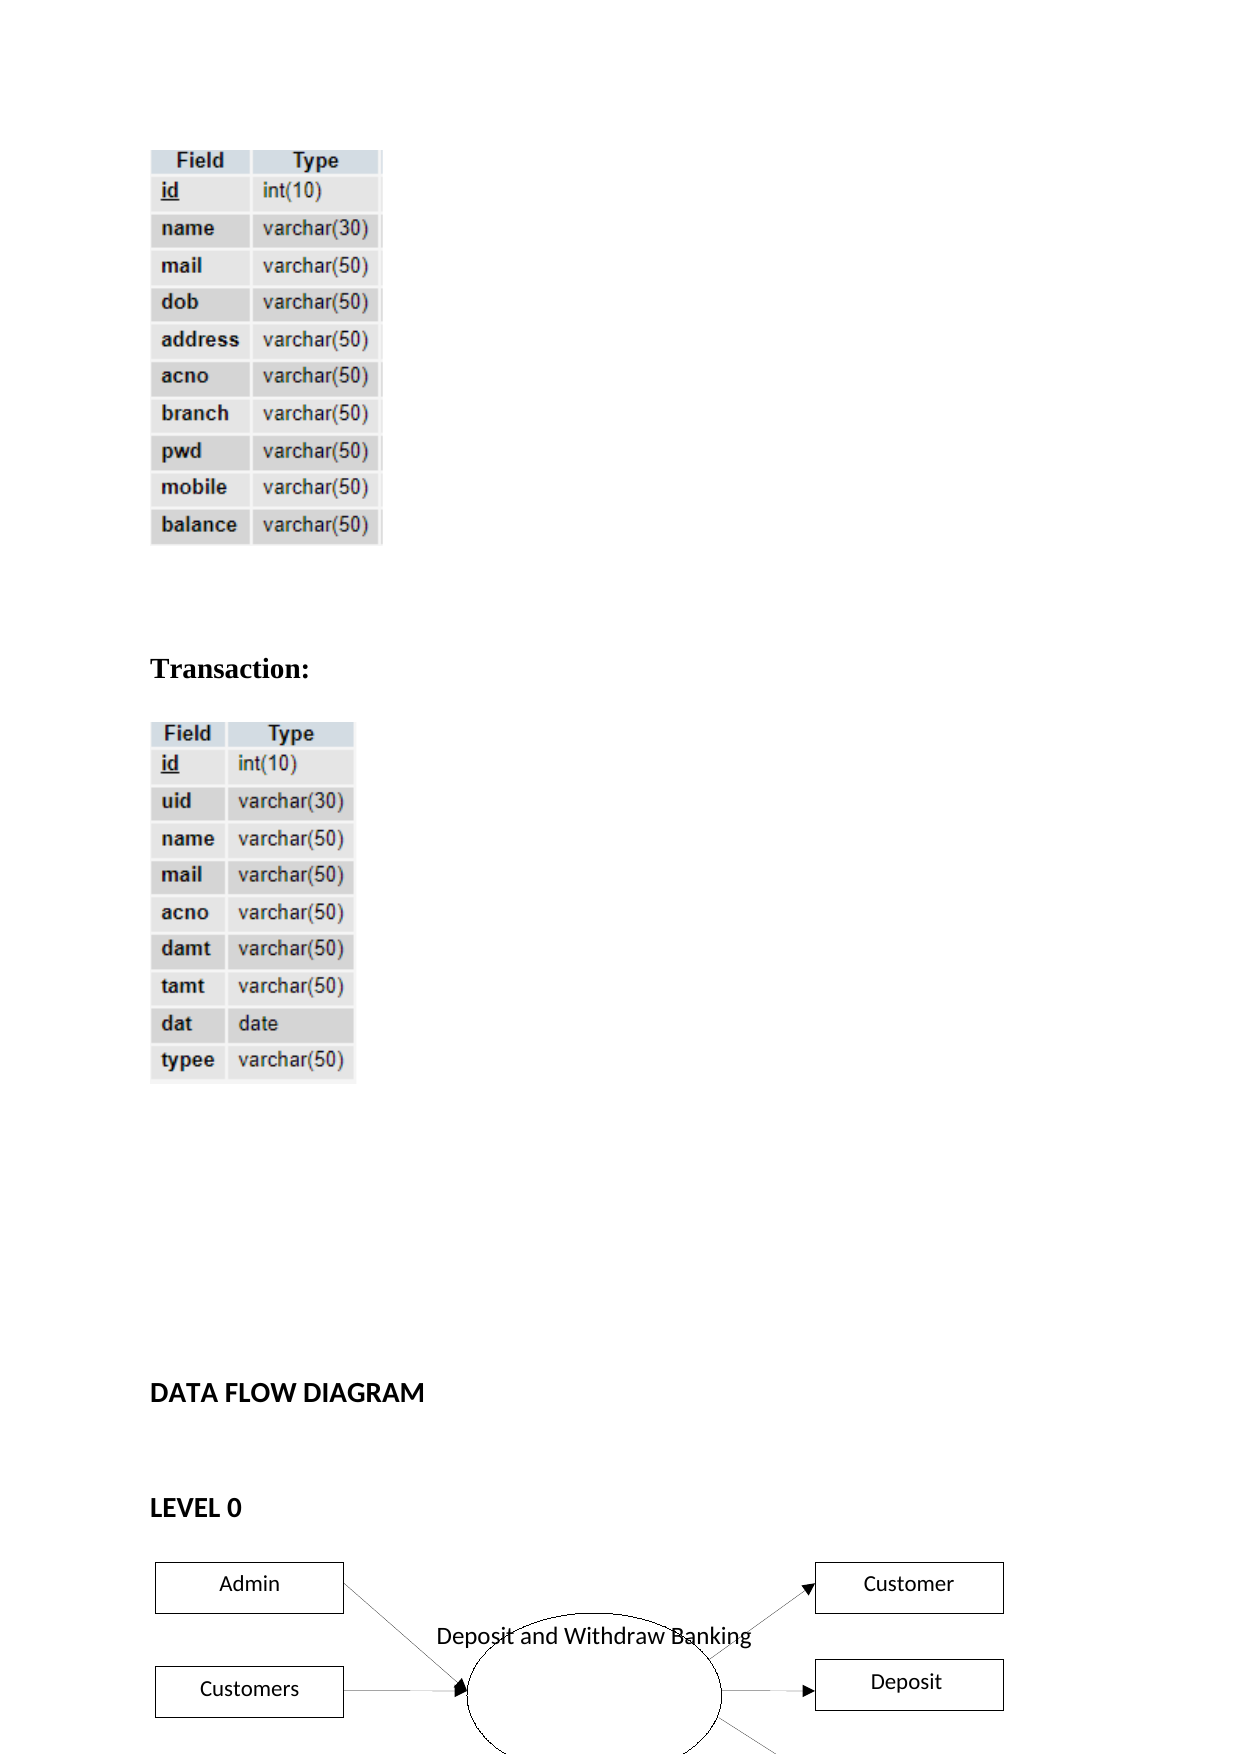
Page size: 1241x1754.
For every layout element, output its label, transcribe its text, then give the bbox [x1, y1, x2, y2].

picture [150, 722, 357, 1084]
text DATA FLOW DIAGRAM [150, 1374, 1090, 1410]
text LEVEL 0 [150, 1489, 1090, 1525]
picture [150, 150, 383, 546]
text Transaction: [150, 651, 1090, 685]
